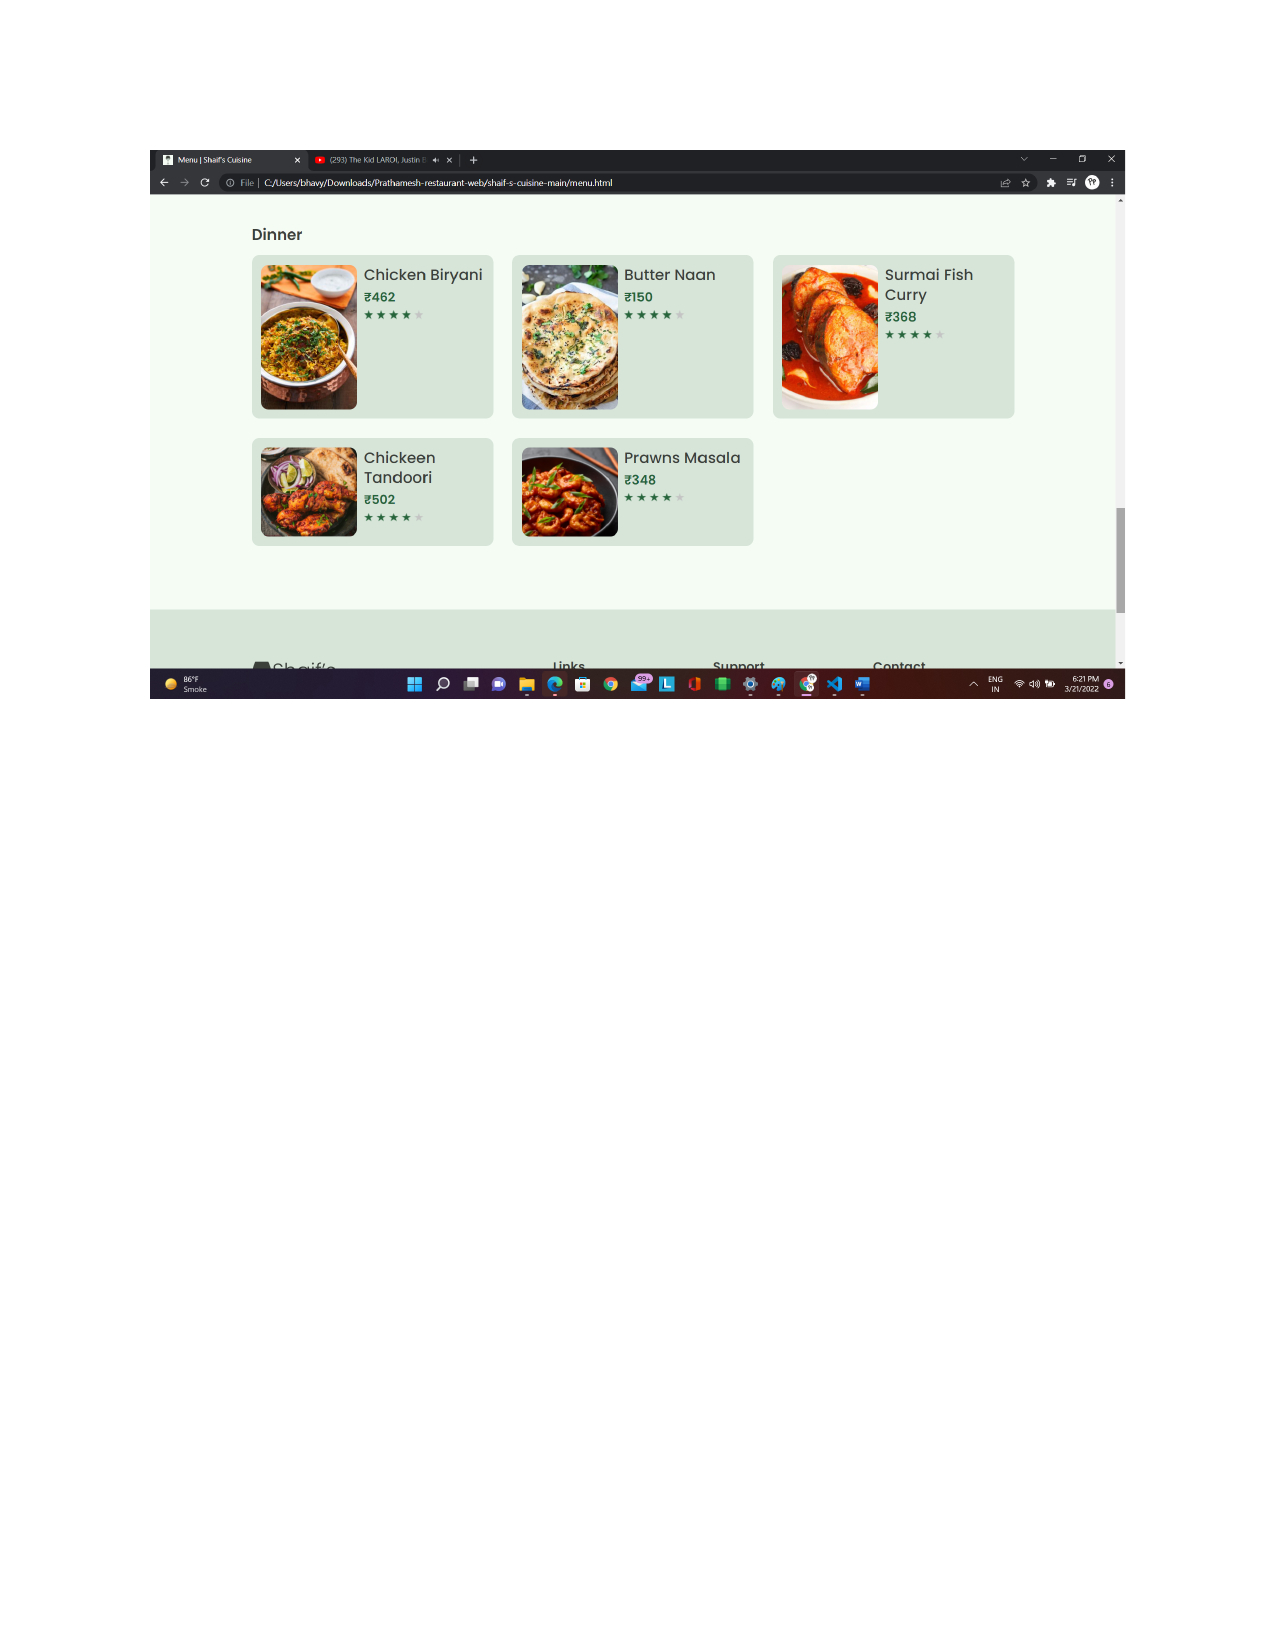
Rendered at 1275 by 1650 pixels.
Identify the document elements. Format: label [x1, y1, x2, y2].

picture [150, 150, 1125, 699]
